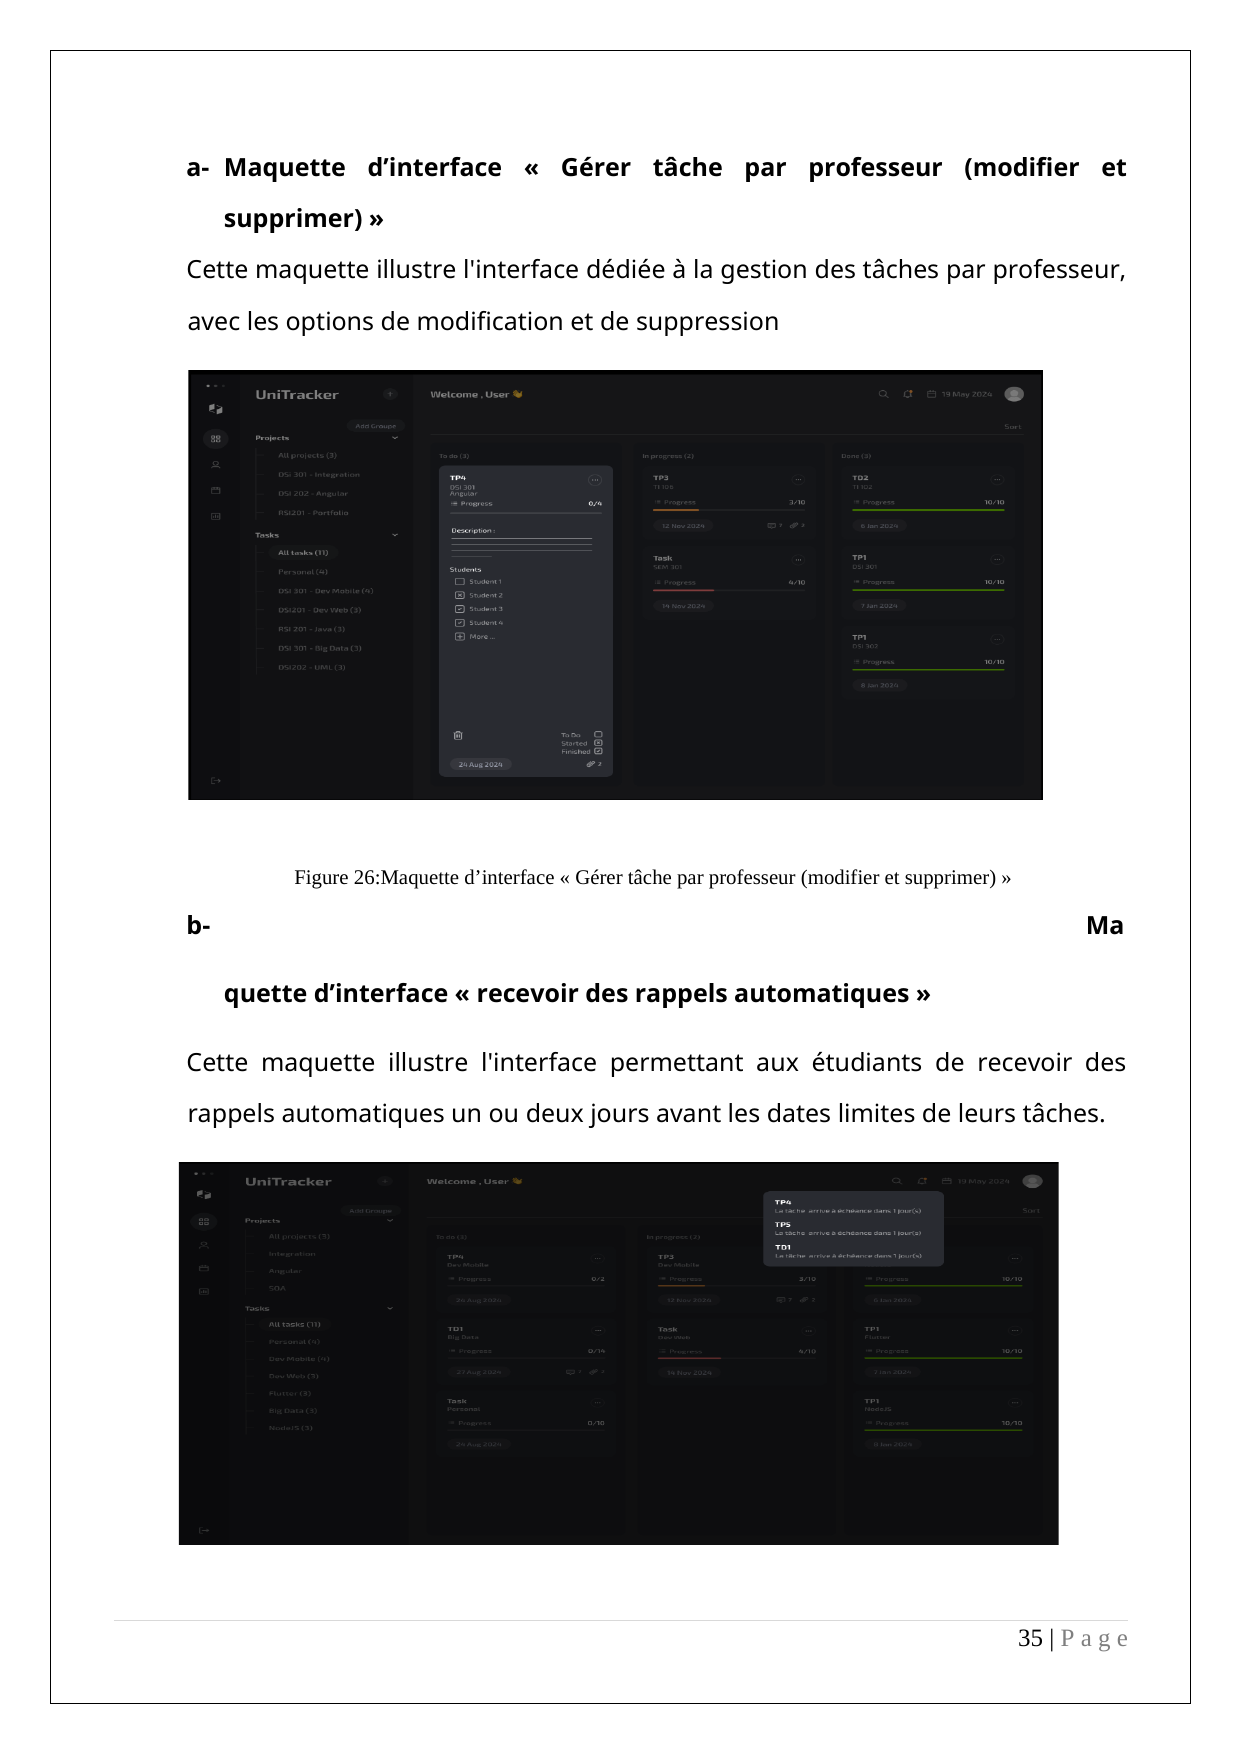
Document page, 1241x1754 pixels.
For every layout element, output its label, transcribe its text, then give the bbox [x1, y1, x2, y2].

picture [177, 1162, 1059, 1544]
text Cette maquette illustre l'interface dédiée à la gestion des tâches par professeur, avec les options de modification et de suppression [186, 252, 1128, 337]
subtitle Maquette d’interface « recevoir des rappels automatiques » [186, 908, 1128, 1010]
picture [186, 370, 1043, 799]
subtitle Maquette d’interface « Gérer tâche par professeur (modifier et supprimer) » [186, 150, 1128, 235]
text Cette maquette illustre l'interface permettant aux étudiants de recevoir des rappels automatiques un ou deux jours avant les dates limites de leurs tâches. [186, 1044, 1128, 1129]
